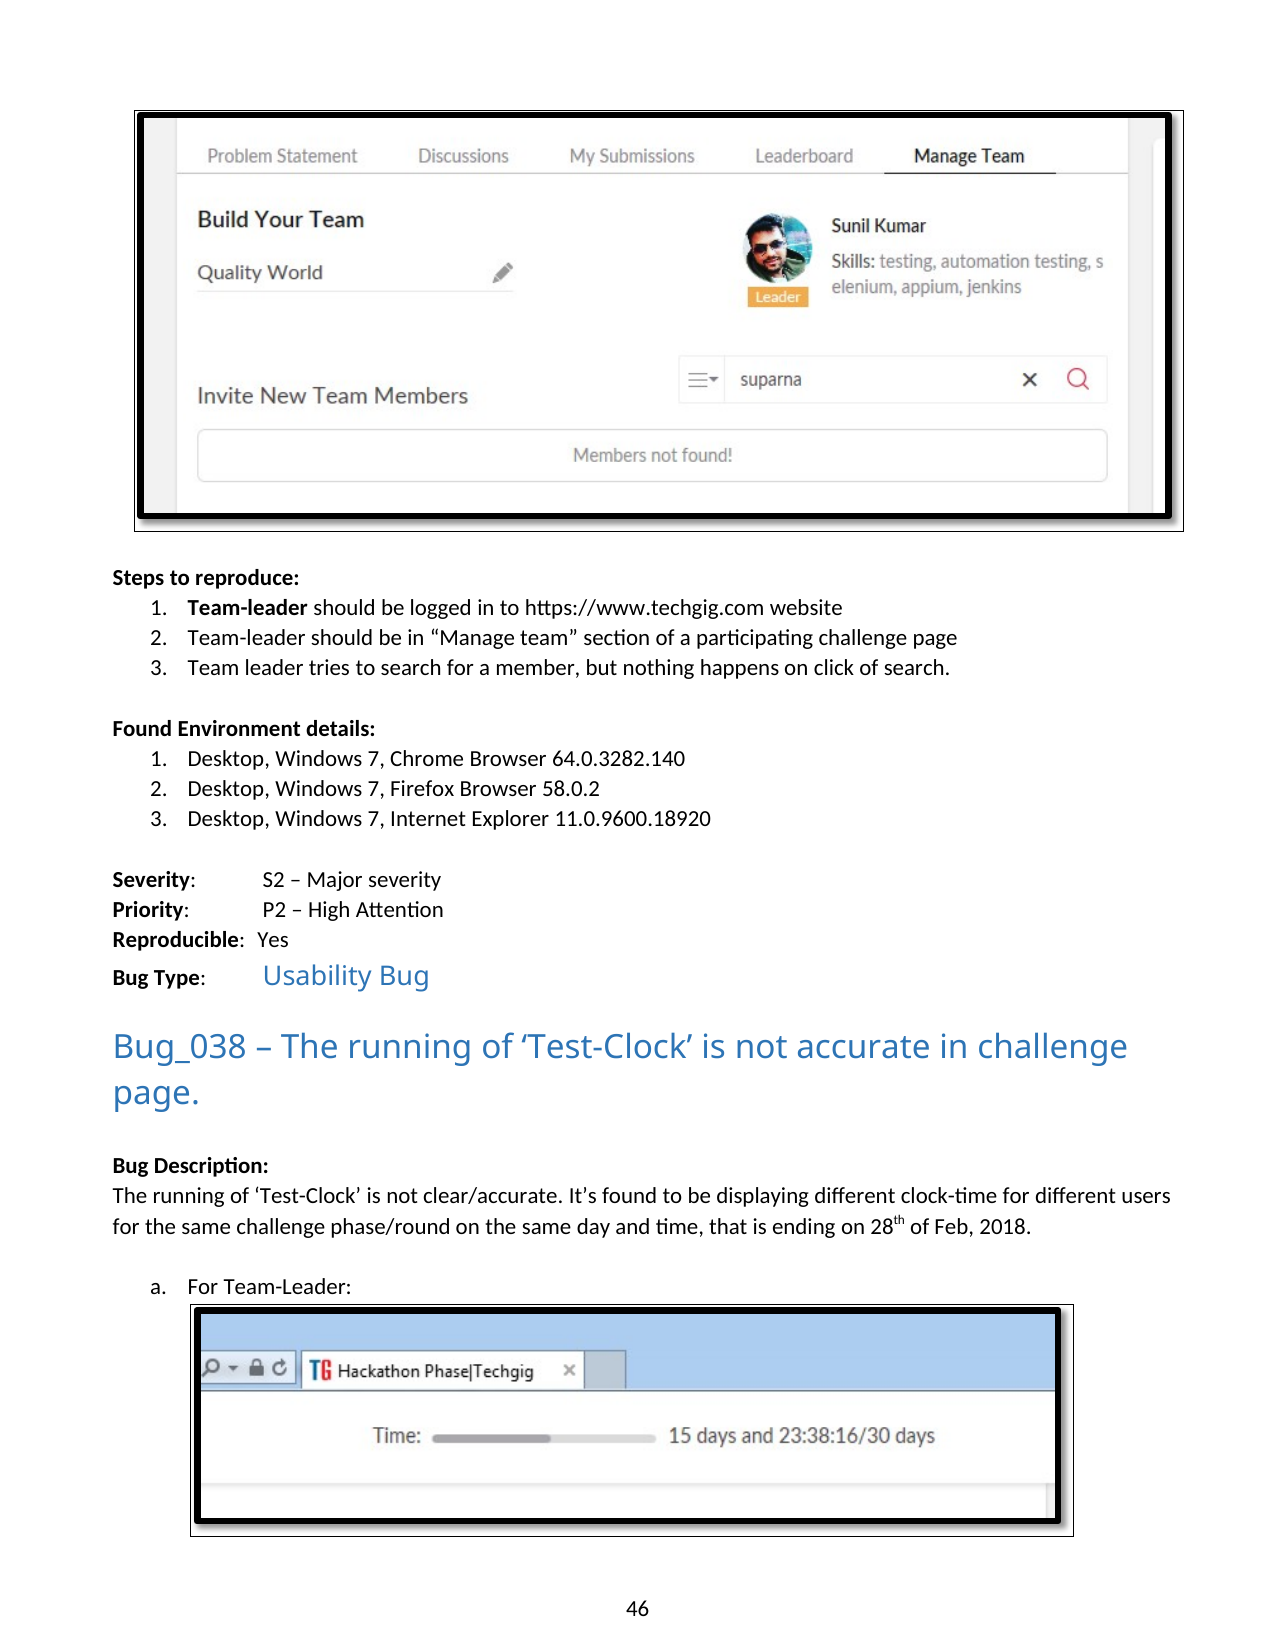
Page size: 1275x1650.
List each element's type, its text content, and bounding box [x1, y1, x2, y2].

list Team-leader should be logged in to https://www.techgig.com website [150, 593, 1177, 621]
picture [135, 111, 1183, 531]
list Desktop, Windows 7, Firefox Browser 58.0.2 [150, 774, 1177, 802]
text Reproducible: Yes [112, 925, 1177, 953]
text Bug Type: Usability Bug [112, 956, 1177, 993]
list Team leader tries to search for a member, but nothing happens on click of search. [150, 653, 1177, 681]
list Desktop, Windows 7, Internet Explorer 11.0.9600.18920 [150, 804, 1177, 833]
list Team-leader should be in “Manage team” section of a participating challenge page [150, 623, 1177, 651]
list Desktop, Windows 7, Chrome Browser 64.0.3282.140 [150, 744, 1177, 772]
subtitle Found Environment details: [112, 714, 1177, 742]
picture [191, 1305, 1073, 1536]
text Priority: P2 – High Attention [112, 895, 1177, 923]
subtitle Bug_038 – The running of ‘Test-Clock’ is not accurate in challenge page. [112, 1023, 1177, 1114]
subtitle Bug Description: [112, 1151, 1177, 1179]
subtitle Steps to reproduce: [112, 563, 1177, 591]
text Severity: S2 – Major severity [112, 865, 1177, 893]
list For Team-Leader: [150, 1272, 1177, 1300]
text The running of ‘Test-Clock’ is not clear/accurate. It’s found to be displaying different clock-time for different users for the same challenge phase/round on the same day and time, that is ending on 28th of Feb, 2018. [112, 1182, 1177, 1240]
